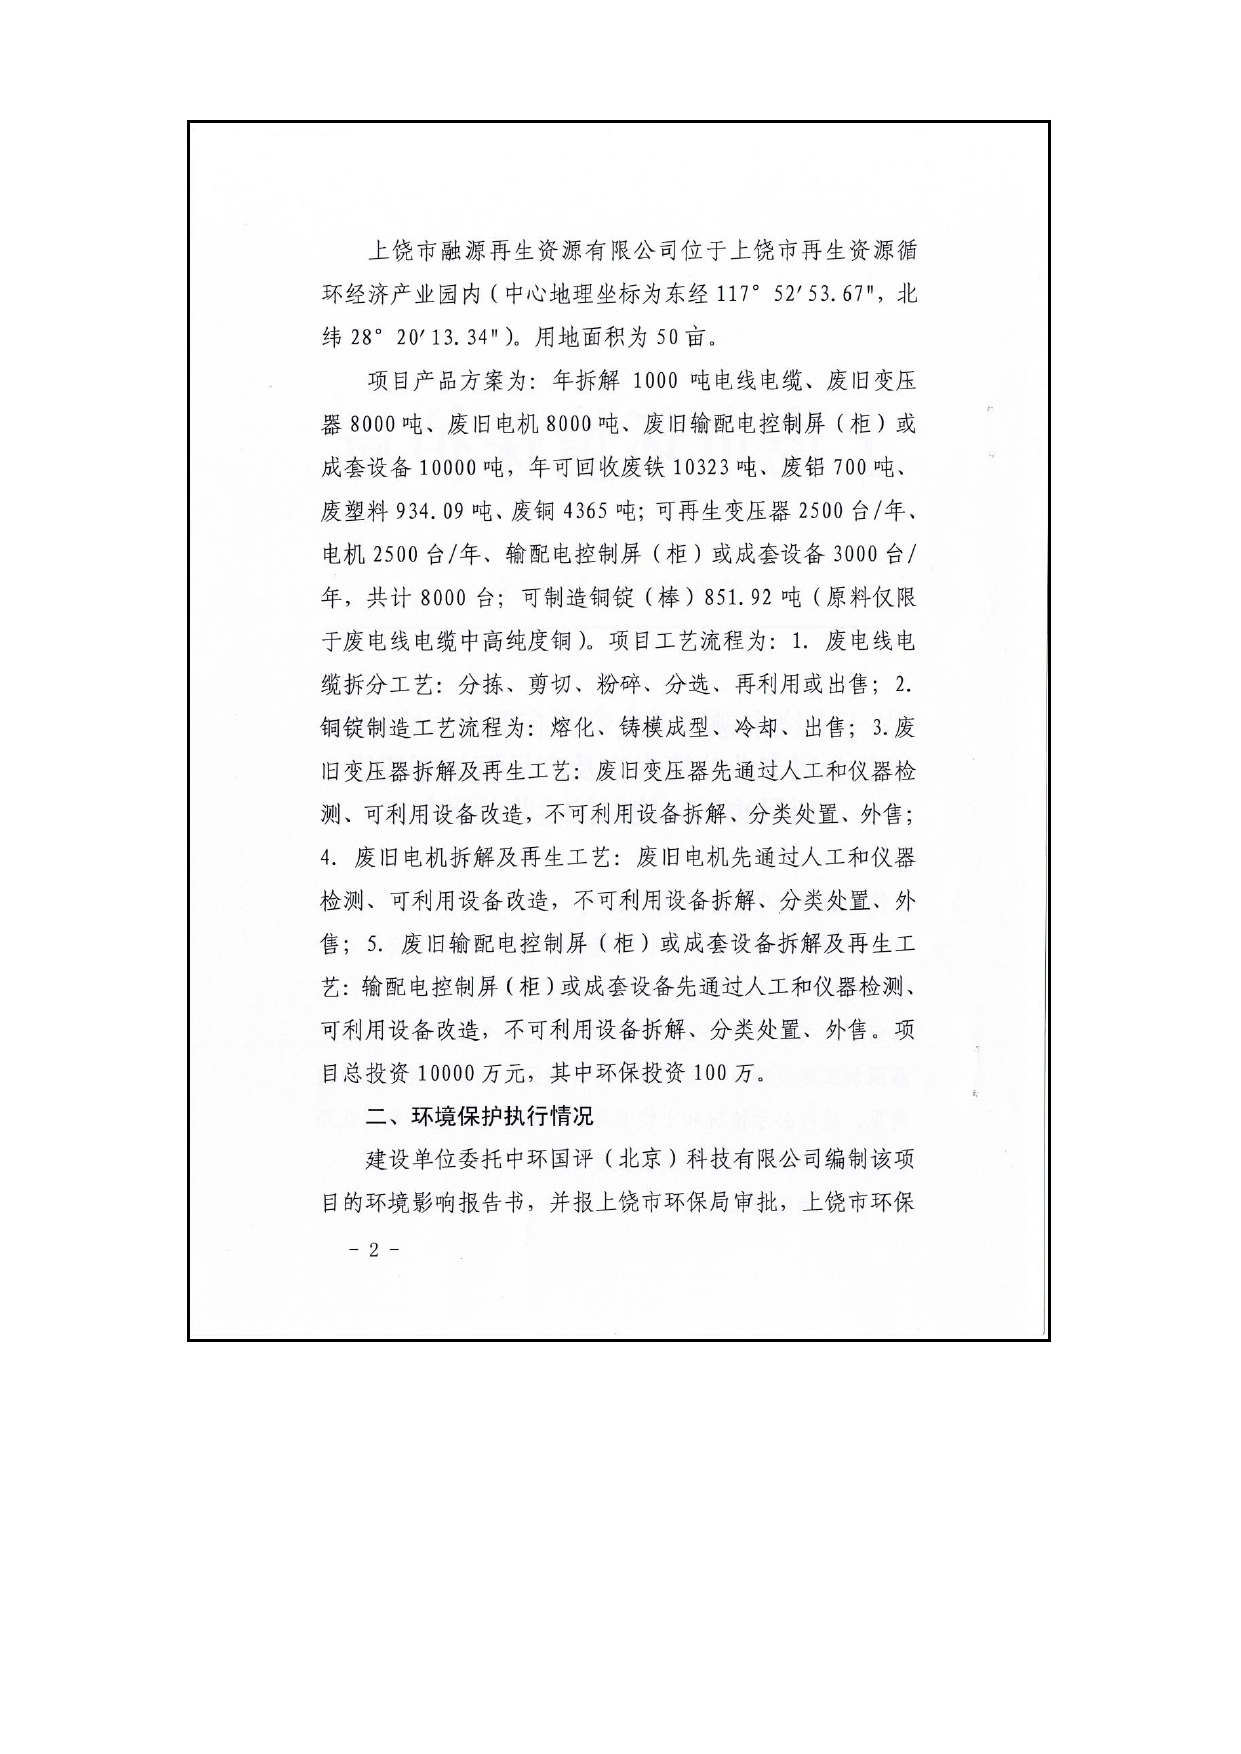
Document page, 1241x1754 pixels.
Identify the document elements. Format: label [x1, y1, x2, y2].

picture [190, 123, 1048, 1339]
